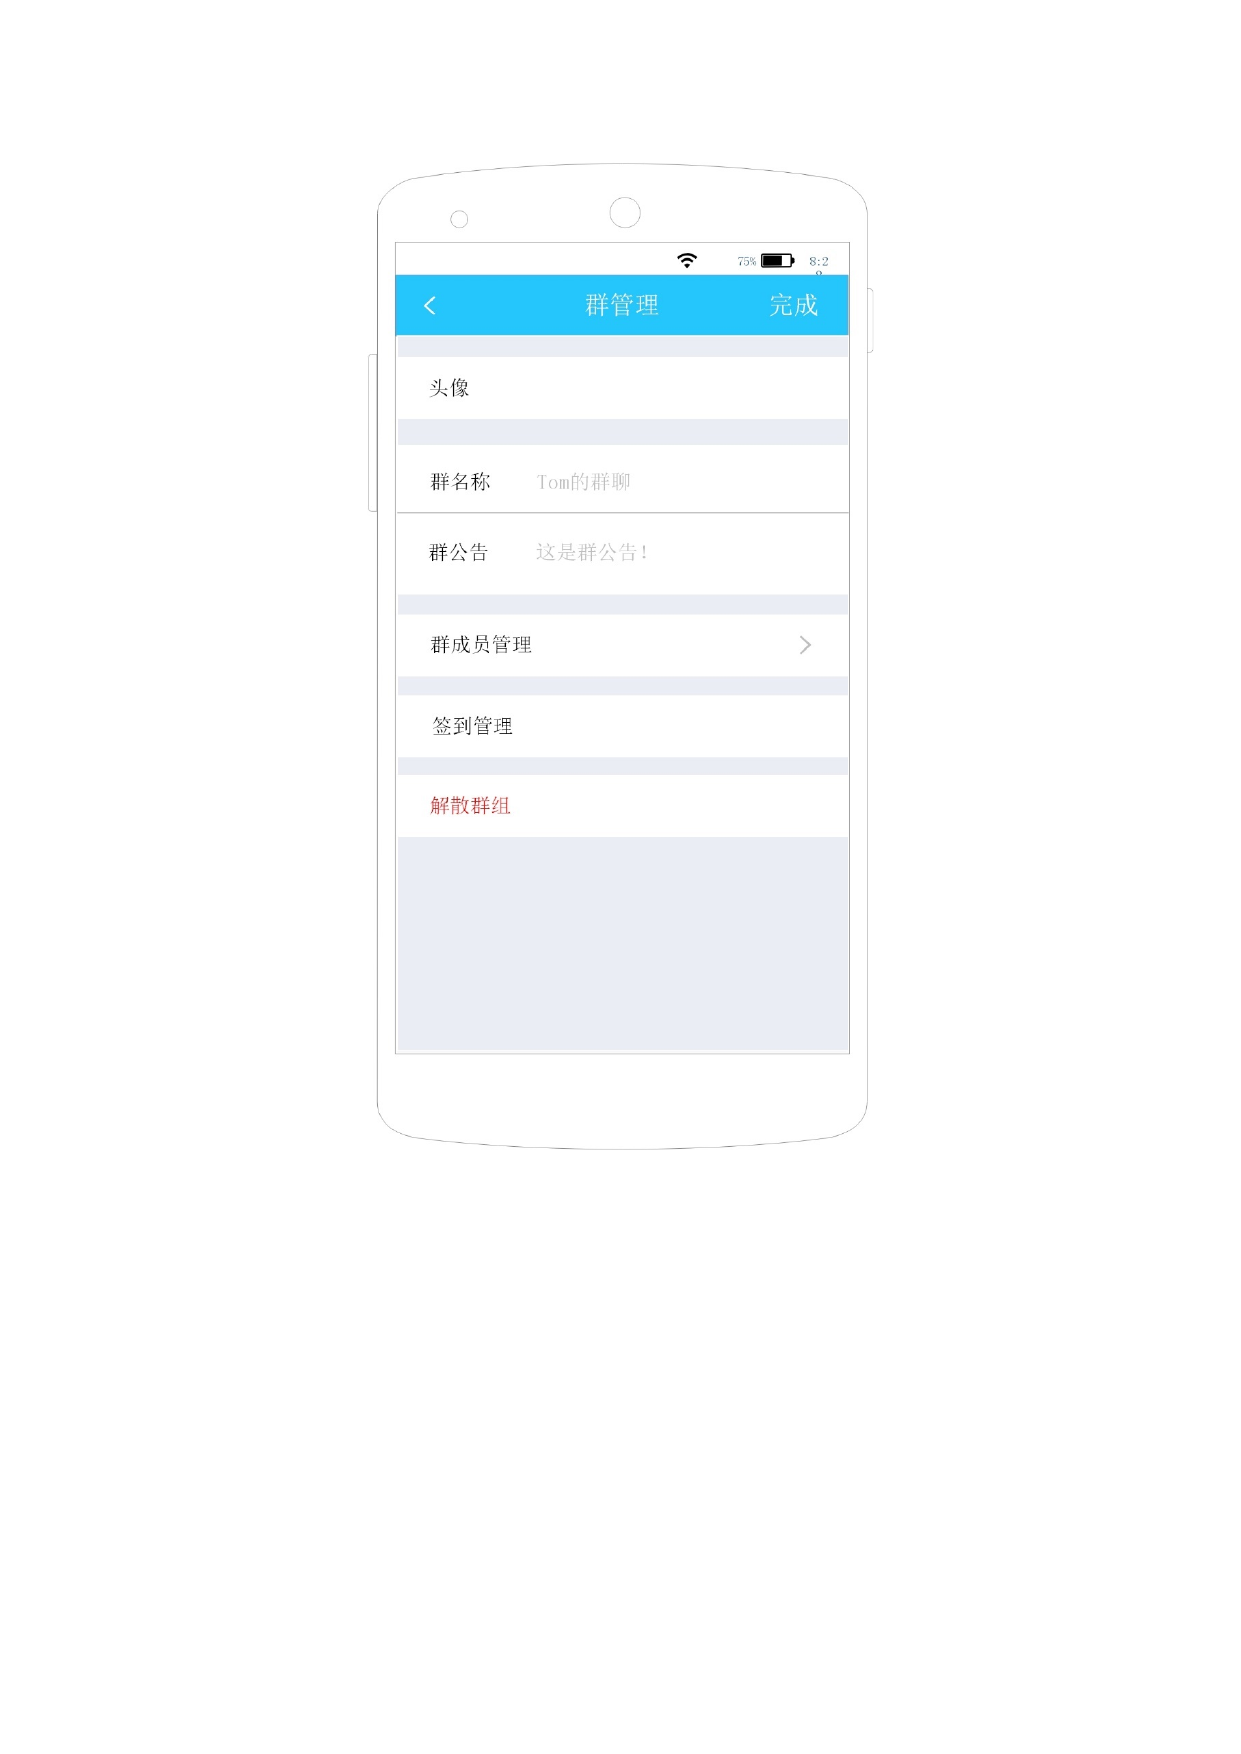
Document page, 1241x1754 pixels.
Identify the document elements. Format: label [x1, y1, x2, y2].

picture [366, 162, 874, 1150]
